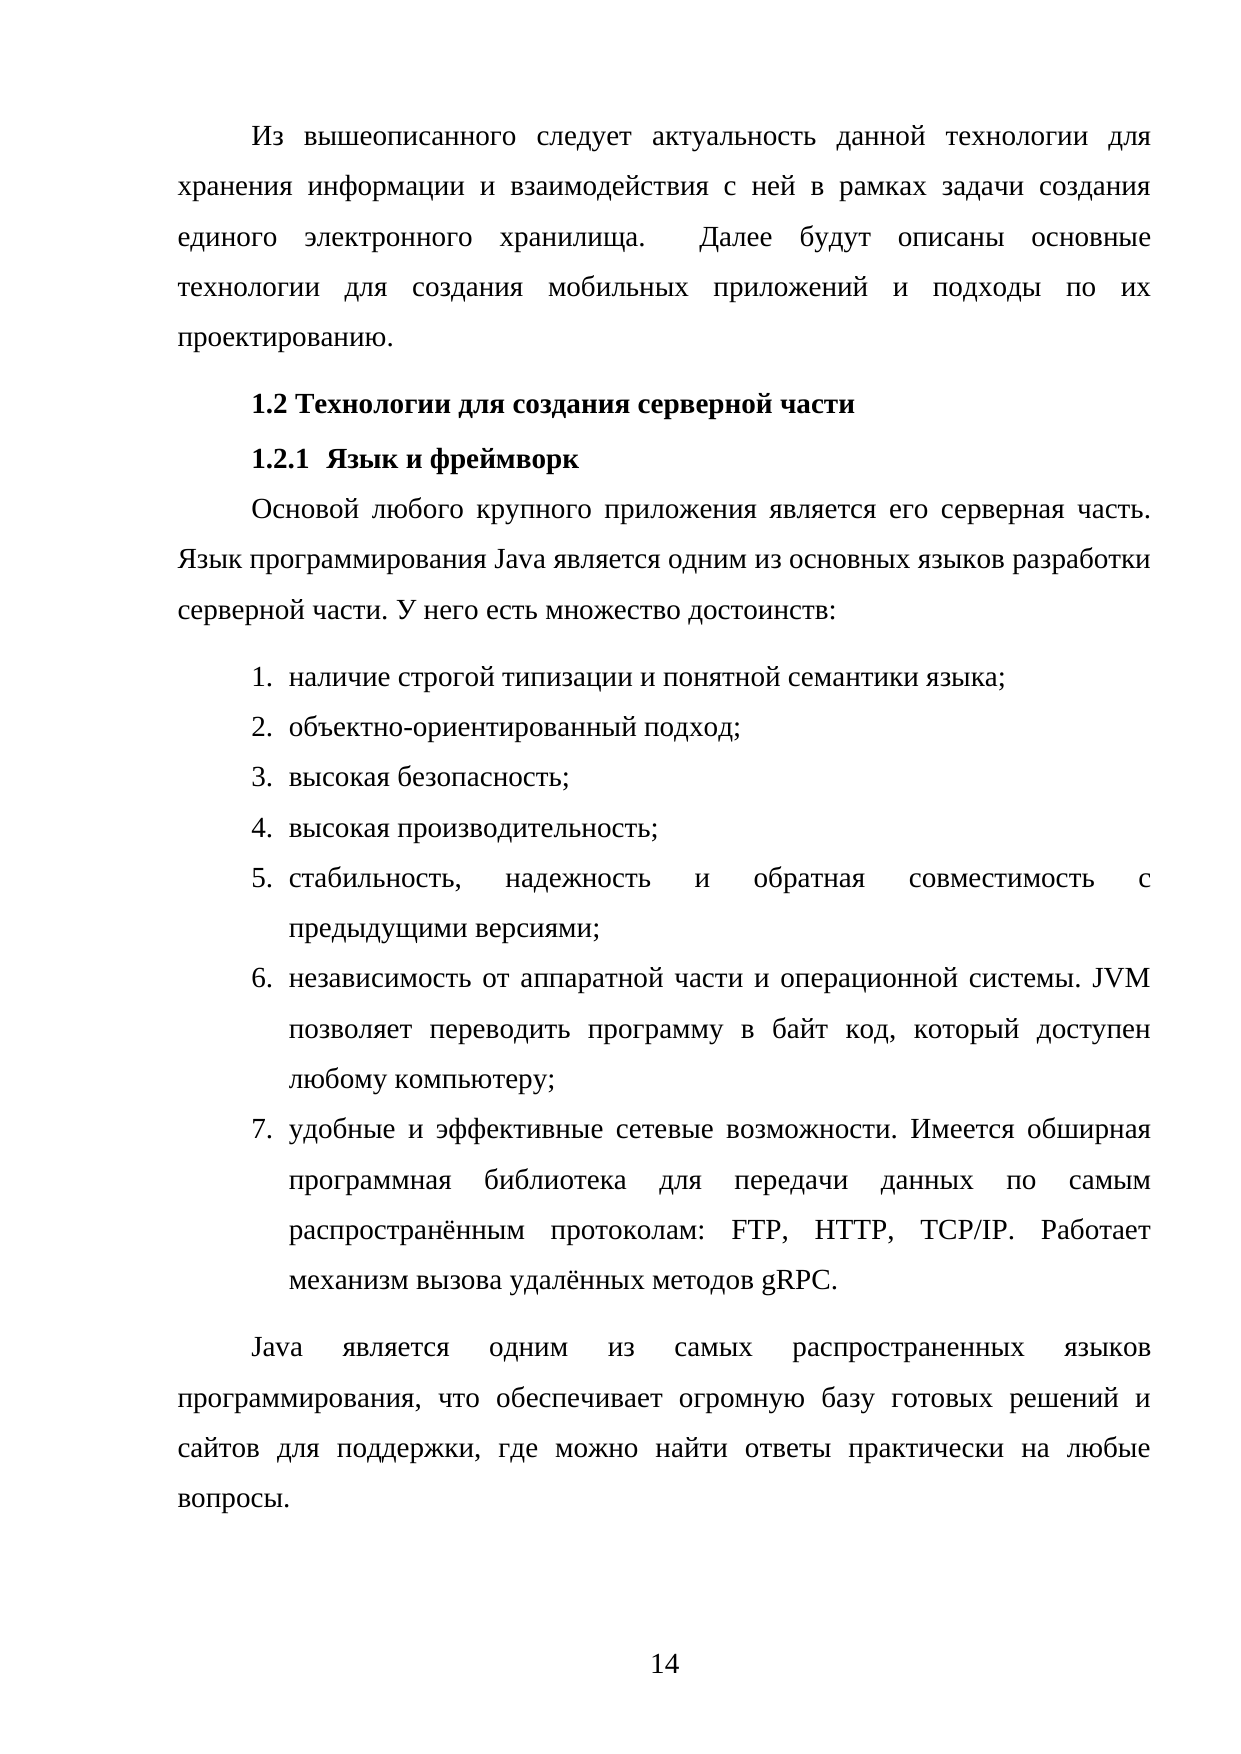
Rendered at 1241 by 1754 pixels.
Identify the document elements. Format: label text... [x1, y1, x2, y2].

text Из вышеописанного следует актуальность данной технологии для хранения информации и взаимодействия с ней в рамках задачи создания единого электронного хранилища. Далее будут описаны основные технологии для создания мобильных приложений и подходы по их проектированию. [177, 118, 1152, 353]
list независимость от аппаратной части и операционной системы. JVM позволяет переводить программу в байт код, который доступен любому компьютеру; [251, 961, 1152, 1095]
text Основой любого крупного приложения является его серверная часть. Язык программирования Java является одним из основных языков разработки серверной части. У него есть множество достоинств: [177, 491, 1152, 625]
subtitle Язык и фреймворк [251, 441, 1152, 474]
list наличие строгой типизации и понятной семантики языка; [251, 659, 1152, 692]
list объектно-ориентированный подход; [251, 709, 1152, 743]
list высокая производительность; [251, 810, 1152, 843]
subtitle Технологии для создания серверной части [251, 386, 1152, 420]
list высокая безопасность; [251, 759, 1152, 793]
text Java является одним из самых распространенных языков программирования, что обеспечивает огромную базу готовых решений и сайтов для поддержки, где можно найти ответы практически на любые вопросы. [177, 1329, 1152, 1514]
list стабильность, надежность и обратная совместимость с предыдущими версиями; [251, 860, 1152, 944]
list удобные и эффективные сетевые возможности. Имеется обширная программная библиотека для передачи данных по самым распространённым протоколам: FTP, HTTP, TCP/IP. Работает механизм вызова удалённых методов gRPC. [251, 1112, 1152, 1296]
